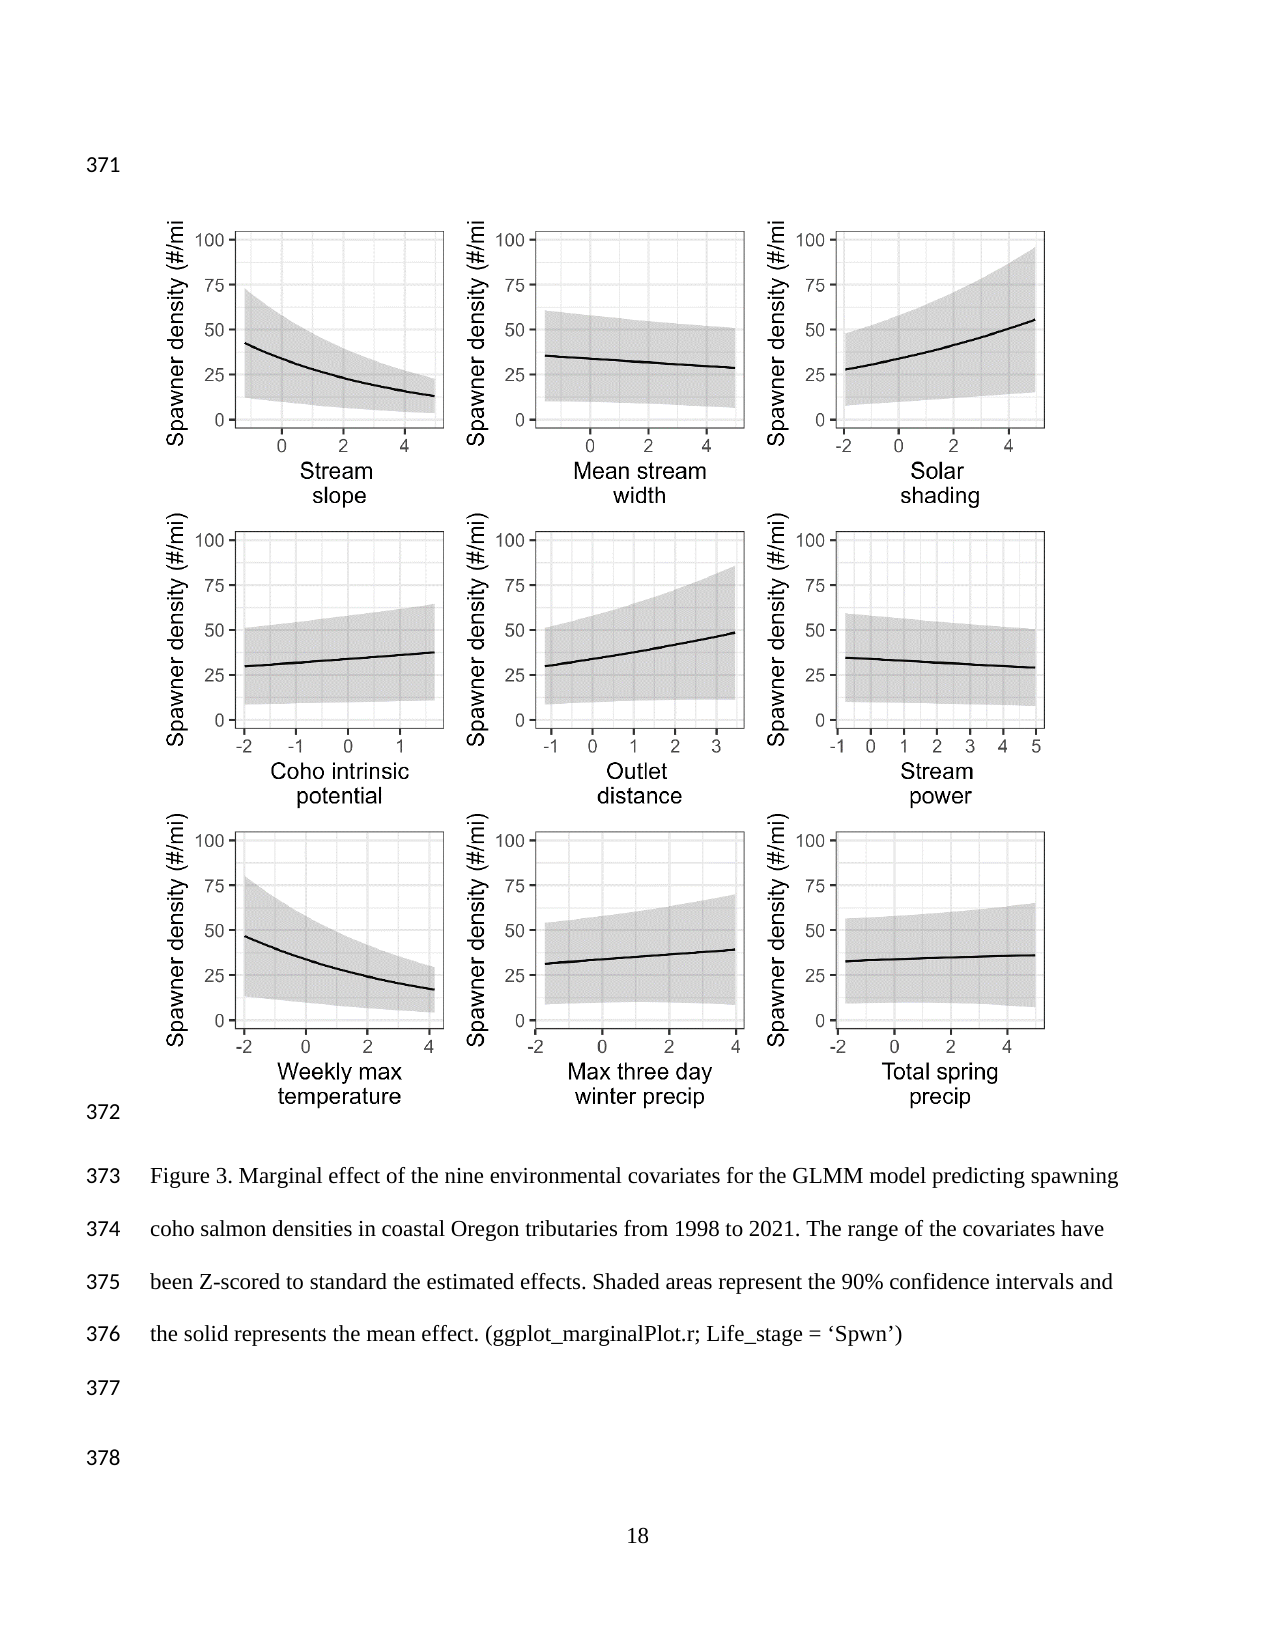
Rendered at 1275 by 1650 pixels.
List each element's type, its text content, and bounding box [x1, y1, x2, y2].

picture [155, 219, 1056, 1120]
text Figure 3. Marginal effect of the nine environmental covariates for the GLMM model predicting spawning coho salmon densities in coastal Oregon tributaries from 1998 to 2021. The range of the covariates have been Z-scored to standard the estimated effects. Shaded areas represent the 90% confidence intervals and the solid represents the mean effect. (ggplot_marginalPlot.r; Life_stage = ‘Spwn’) [150, 1162, 1125, 1347]
